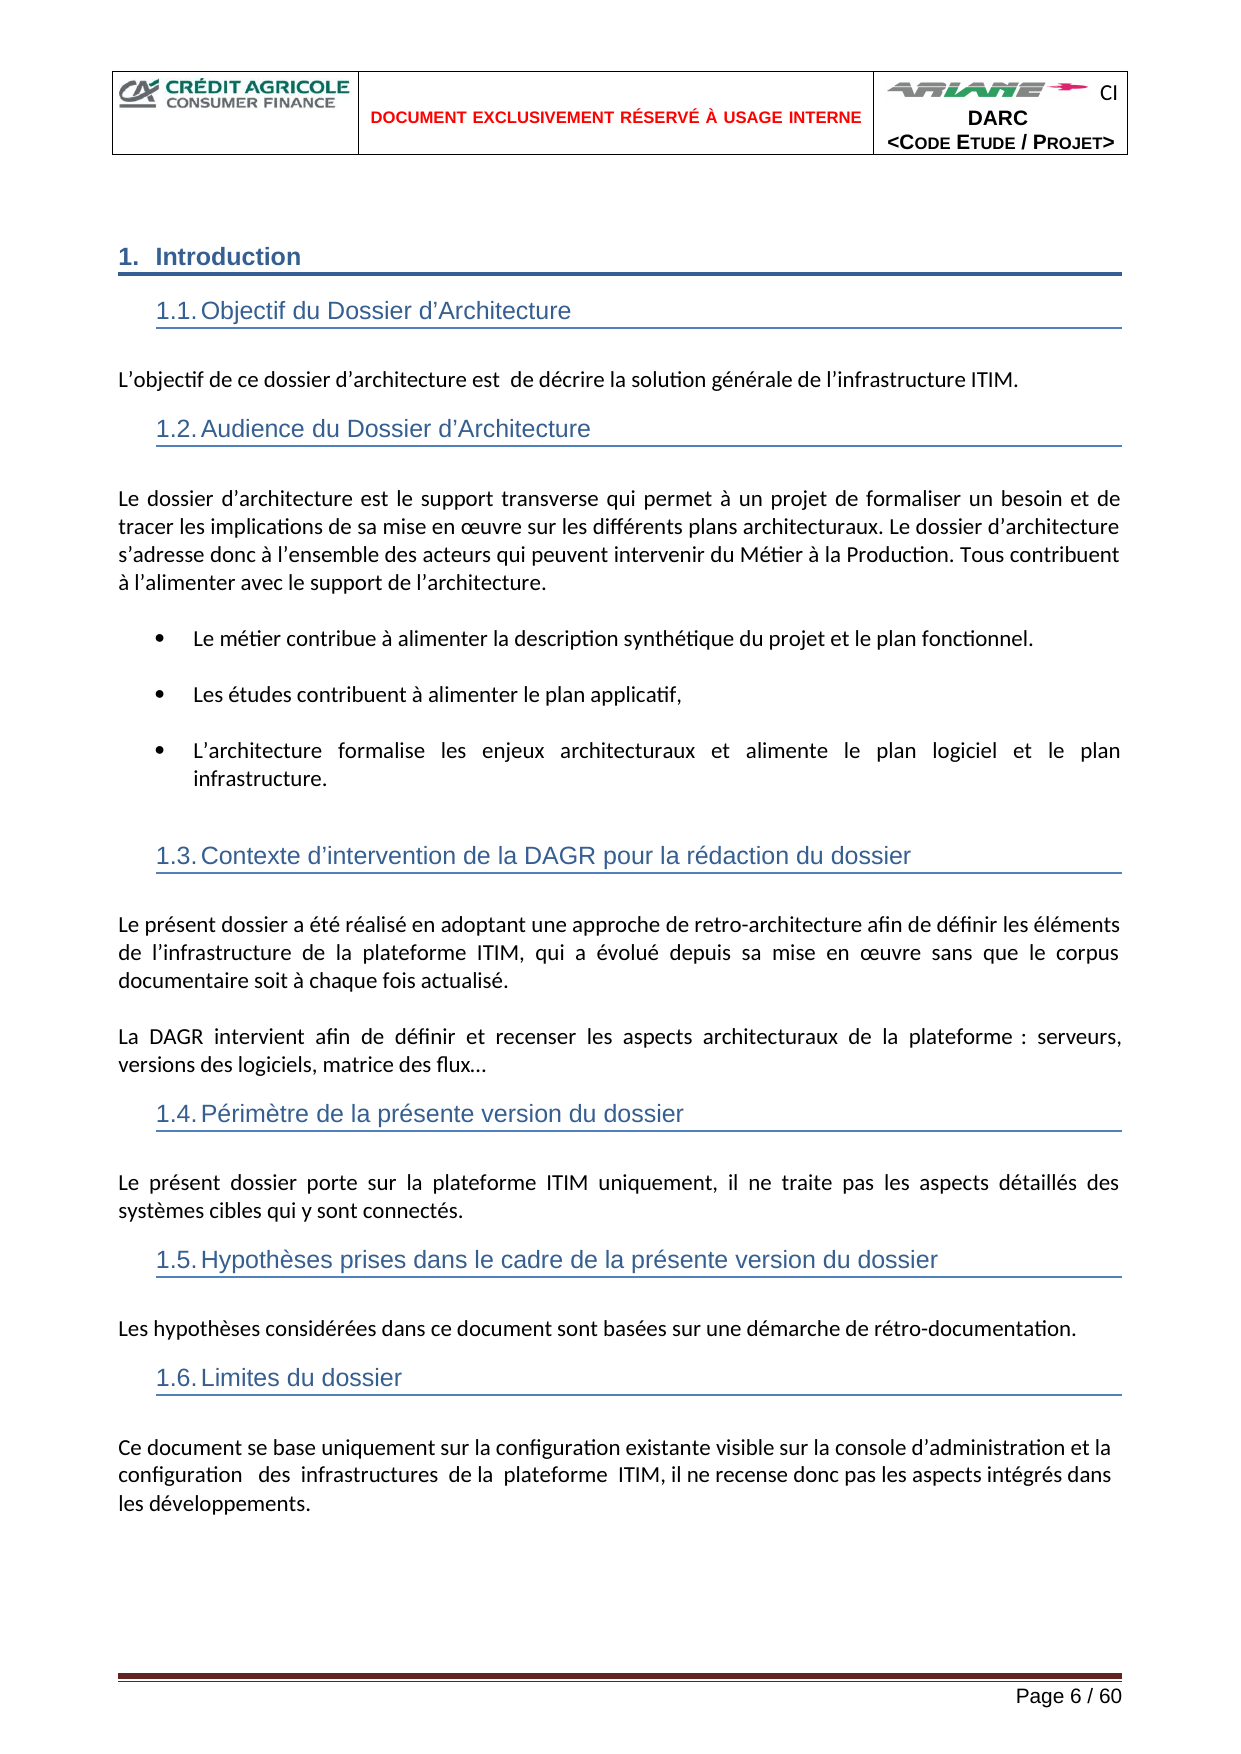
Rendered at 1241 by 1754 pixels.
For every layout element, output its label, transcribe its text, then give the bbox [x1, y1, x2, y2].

subtitle Hypothèses prises dans le cadre de la présente version du dossier [156, 1245, 1122, 1276]
picture [883, 80, 1090, 101]
subtitle Limites du dossier [156, 1363, 1122, 1394]
text L’objectif de ce dossier d’architecture est de décrire la solution générale de l’infrastructure ITIM. [118, 366, 1122, 394]
text La DAGR intervient afin de définir et recenser les aspects architecturaux de la plateforme : serveurs, versions des logiciels, matrice des flux… [118, 1022, 1122, 1078]
text Le dossier d’architecture est le support transverse qui permet à un projet de formaliser un besoin et de tracer les implications de sa mise en œuvre sur les différents plans architecturaux. Le dossier d’architecture s’adresse donc à l’ensemble des acteurs qui peuvent intervenir du Métier à la Production. Tous contribuent à l’alimenter avec le support de l’architecture. [118, 484, 1122, 596]
subtitle Objectif du Dossier d’Architecture [156, 296, 1122, 327]
picture [118, 78, 352, 110]
text Ce document se base uniquement sur la configuration existante visible sur la console d’administration et la configuration des infrastructures de la plateforme ITIM, il ne recense donc pas les aspects intégrés dans les développements. [118, 1433, 1122, 1517]
list Le métier contribue à alimenter la description synthétique du projet et le plan fonctionnel. [156, 624, 1122, 652]
subtitle Contexte d’intervention de la DAGR pour la rédaction du dossier [156, 841, 1122, 872]
text Le présent dossier a été réalisé en adoptant une approche de retro-architecture afin de définir les éléments de l’infrastructure de la plateforme ITIM, qui a évolué depuis sa mise en œuvre sans que le corpus documentaire soit à chaque fois actualisé. [118, 910, 1122, 994]
subtitle Périmètre de la présente version du dossier [156, 1099, 1122, 1130]
subtitle Audience du Dossier d’Architecture [156, 414, 1122, 445]
subtitle Introduction [118, 242, 1122, 272]
text Le présent dossier porte sur la plateforme ITIM uniquement, il ne traite pas les aspects détaillés des systèmes cibles qui y sont connectés. [118, 1168, 1122, 1224]
list Les études contribuent à alimenter le plan applicatif, [156, 680, 1122, 708]
text Les hypothèses considérées dans ce document sont basées sur une démarche de rétro-documentation. [118, 1314, 1122, 1342]
list L’architecture formalise les enjeux architecturaux et alimente le plan logiciel et le plan infrastructure. [156, 736, 1122, 792]
